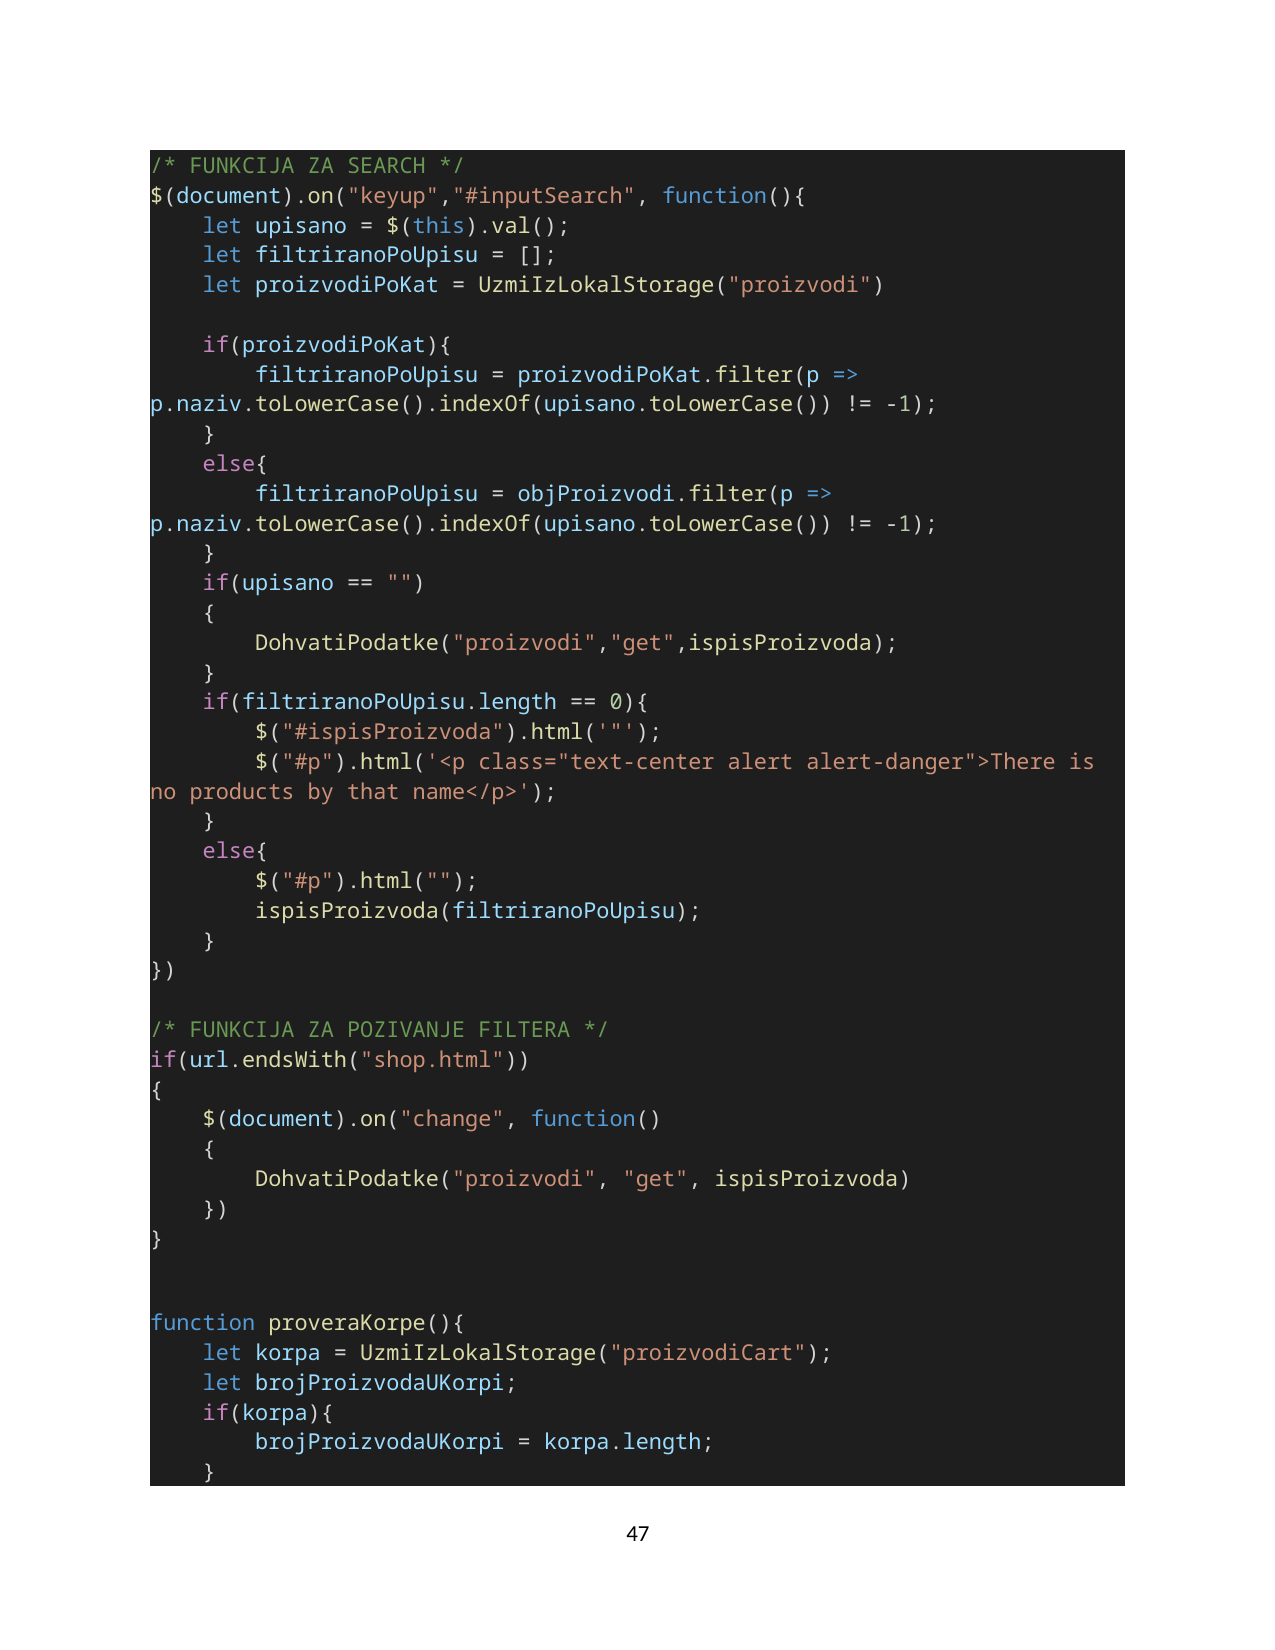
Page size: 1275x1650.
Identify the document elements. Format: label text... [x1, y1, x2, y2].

text } [150, 1222, 1125, 1252]
text } [150, 418, 1125, 448]
text let filtriranoPoUpisu = []; [150, 239, 1125, 269]
text /* FUNKCIJA ZA POZIVANJE FILTERA */ [150, 1014, 1125, 1044]
text let brojProizvodaUKorpi; [150, 1367, 1125, 1396]
text let korpa = UzmiIzLokalStorage("proizvodiCart"); [150, 1337, 1125, 1367]
text if(upisano == "") [150, 567, 1125, 597]
text let upisano = $(this).val(); [150, 209, 1125, 239]
text DohvatiPodatke("proizvodi", "get", ispisProizvoda) [150, 1163, 1125, 1193]
text else{ [150, 448, 1125, 478]
text let proizvodiPoKat = UzmiIzLokalStorage("proizvodi") [150, 269, 1125, 299]
text filtriranoPoUpisu = objProizvodi.filter(p => p.naziv.toLowerCase().indexOf(upisano.toLowerCase()) != -1); [150, 478, 1125, 537]
text if(proizvodiPoKat){ [150, 329, 1125, 358]
text if(filtriranoPoUpisu.length == 0){ [150, 686, 1125, 716]
text $(document).on("keyup","#inputSearch", function(){ [150, 180, 1125, 209]
text brojProizvodaUKorpi = korpa.length; [150, 1426, 1125, 1456]
text $("#p").html('<p class="text-center alert alert-danger">There is no products by that name</p>'); [150, 746, 1125, 805]
text } [150, 924, 1125, 954]
text } [150, 805, 1125, 835]
text DohvatiPodatke("proizvodi","get",ispisProizvoda); [150, 627, 1125, 656]
text $(document).on("change", function() [150, 1103, 1125, 1133]
text filtriranoPoUpisu = proizvodiPoKat.filter(p => p.naziv.toLowerCase().indexOf(upisano.toLowerCase()) != -1); [150, 358, 1125, 418]
text }) [150, 954, 1125, 984]
text function proveraKorpe(){ [150, 1307, 1125, 1337]
text if(url.endsWith("shop.html")) [150, 1044, 1125, 1073]
text }) [150, 1193, 1125, 1222]
text } [150, 537, 1125, 567]
text { [150, 597, 1125, 627]
text /* FUNKCIJA ZA SEARCH */ [150, 150, 1125, 180]
text if(korpa){ [150, 1396, 1125, 1426]
text { [150, 1073, 1125, 1103]
text } [150, 656, 1125, 686]
text ispisProizvoda(filtriranoPoUpisu); [150, 895, 1125, 924]
text $("#p").html(""); [150, 865, 1125, 895]
text } [150, 1456, 1125, 1486]
text $("#ispisProizvoda").html('"'); [150, 716, 1125, 746]
text else{ [150, 835, 1125, 865]
text { [150, 1133, 1125, 1163]
